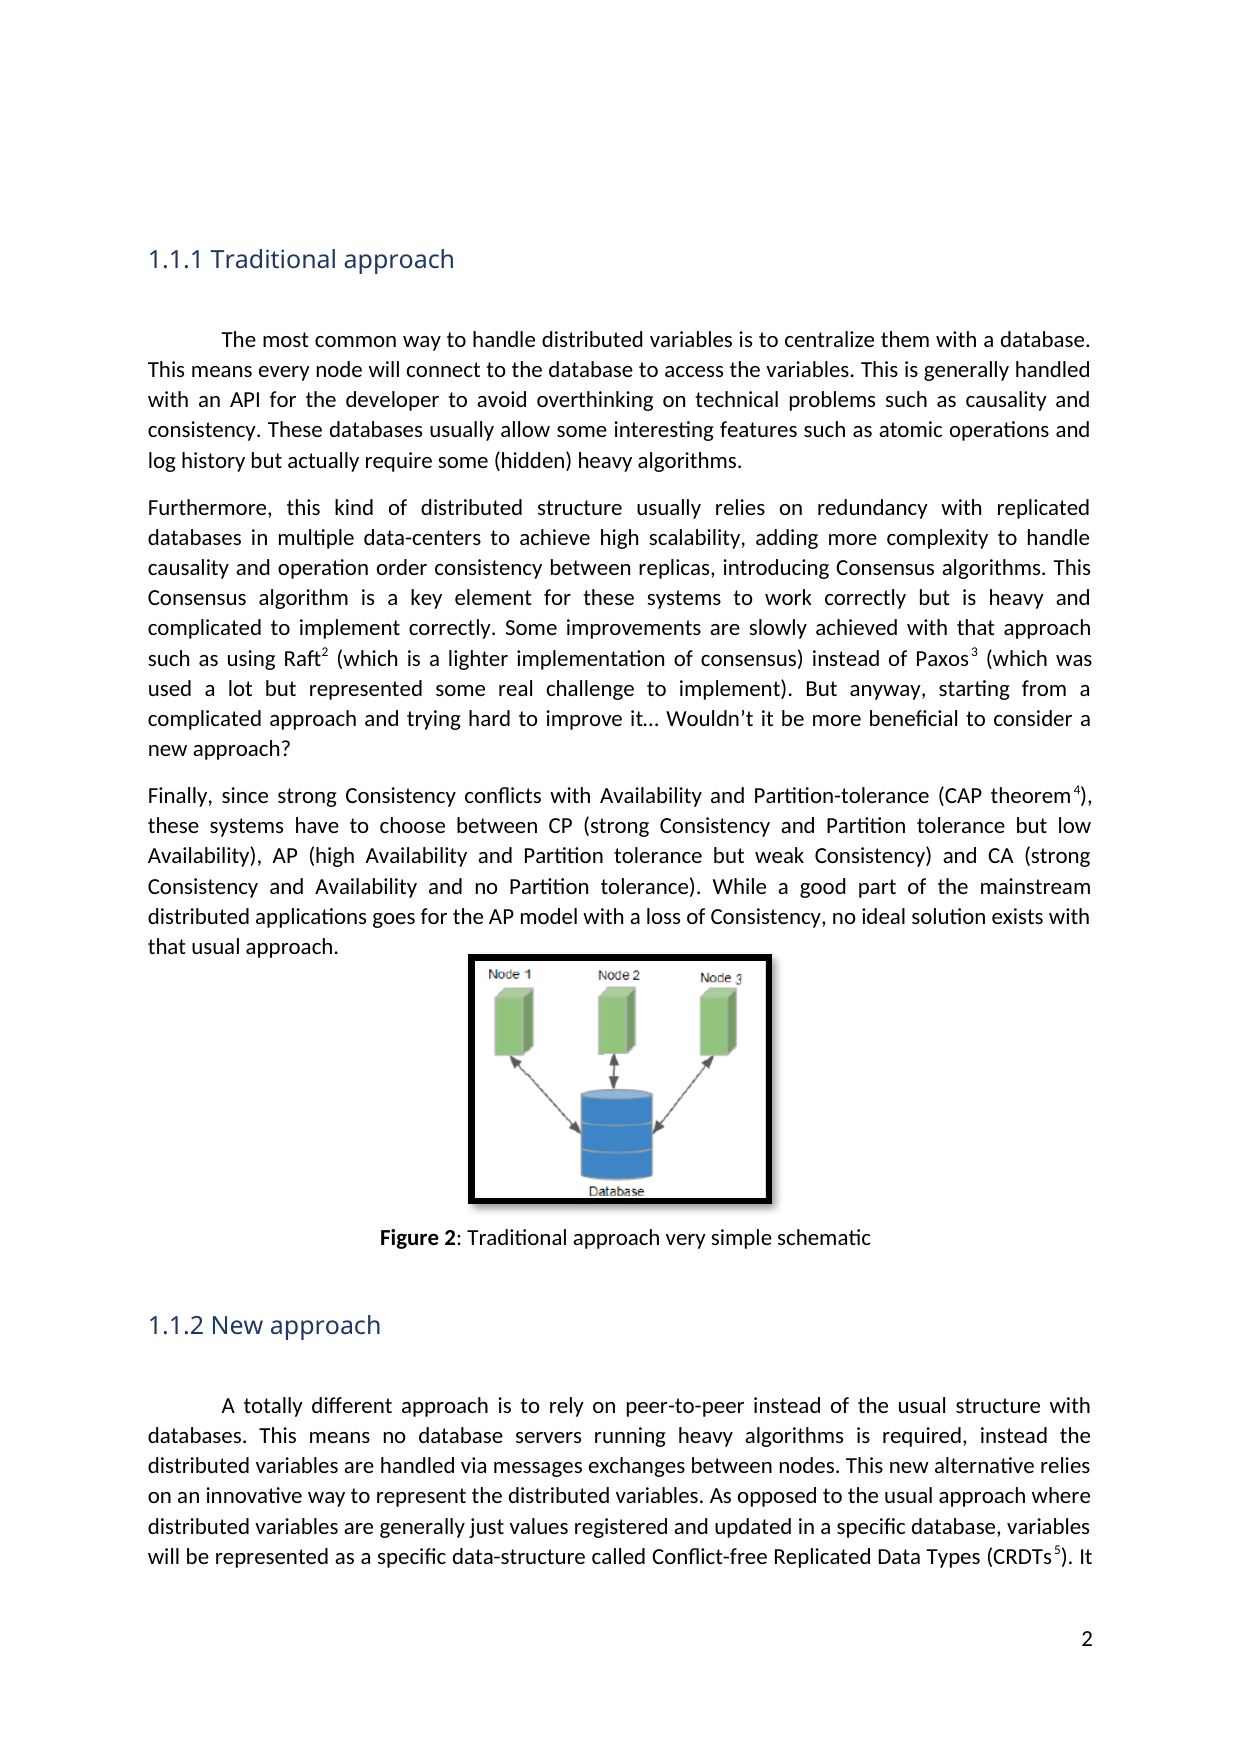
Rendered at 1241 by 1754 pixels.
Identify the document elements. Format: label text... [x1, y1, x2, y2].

text The most common way to handle distributed variables is to centralize them with a database. This means every node will connect to the database to access the variables. This is generally handled with an API for the developer to avoid overthinking on technical problems such as causality and consistency. These databases usually allow some interesting features such as atomic operations and log history but actually require some (hidden) heavy algorithms. [148, 325, 1093, 474]
text Furthermore, this kind of distributed structure usually relies on redundancy with replicated databases in multiple data-centers to achieve high scalability, adding more complexity to handle causality and operation order consistency between replicas, introducing Consensus algorithms. This Consensus algorithm is a key element for these systems to work correctly but is heavy and complicated to implement correctly. Some improvements are slowly achieved with that approach such as using Raft2 (which is a lighter implementation of consensus) instead of Paxos3 (which was used a lot but represented some real challenge to implement). But anyway, starting from a complicated approach and trying hard to improve it… Wouldn’t it be more beneficial to consider a new approach? [148, 493, 1093, 762]
picture [475, 961, 766, 1198]
text Finally, since strong Consistency conflicts with Availability and Partition-tolerance (CAP theorem4), these systems have to choose between CP (strong Consistency and Partition tolerance but low Availability), AP (high Availability and Partition tolerance but weak Consistency) and CA (strong Consistency and Availability and no Partition tolerance). While a good part of the mainstream distributed applications goes for the AP model with a loss of Consistency, no ideal solution exists with that usual approach. [148, 781, 1093, 960]
subtitle 1.1.2 New approach [148, 1307, 1093, 1341]
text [148, 1391, 1093, 1570]
subtitle 1.1.1 Traditional approach [148, 241, 1093, 275]
